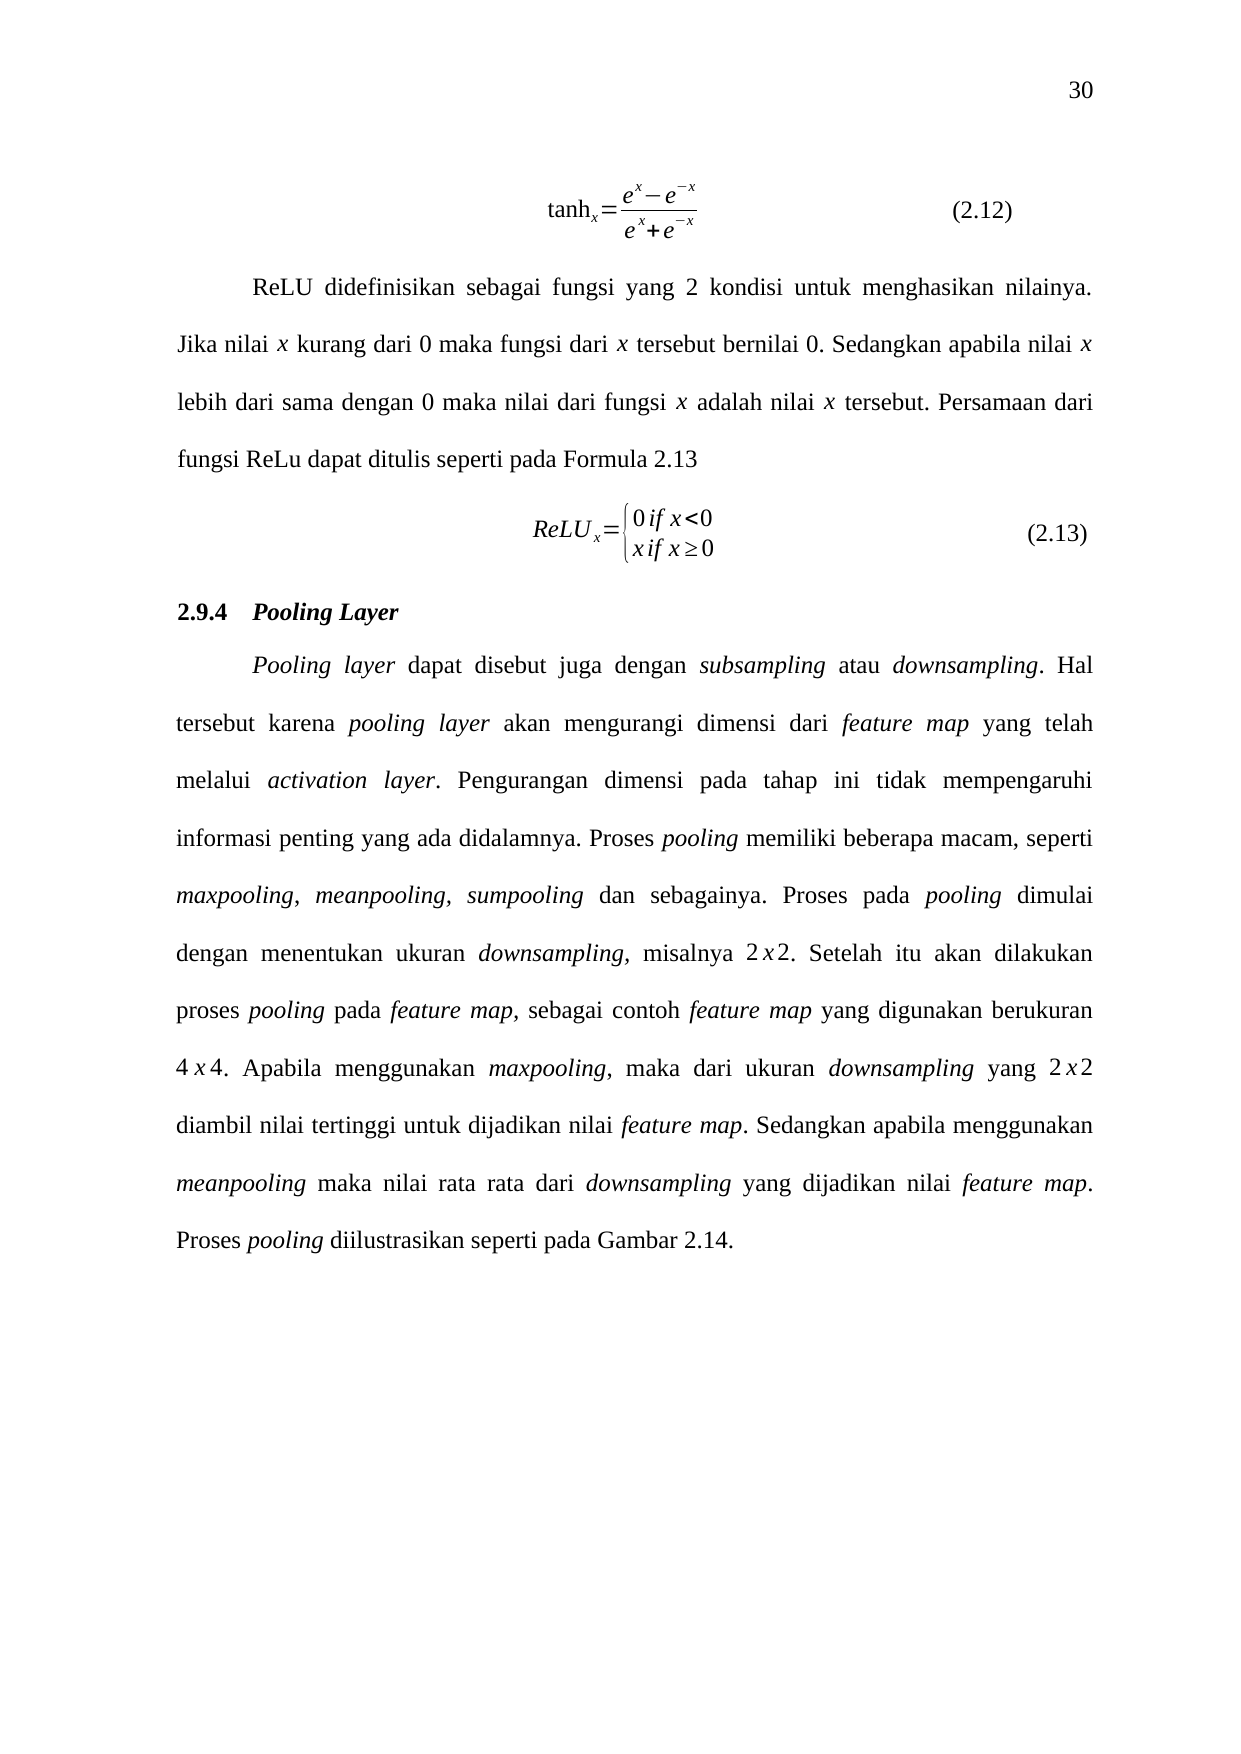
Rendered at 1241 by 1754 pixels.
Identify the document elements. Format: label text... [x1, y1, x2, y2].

text Pooling layer dapat disebut juga dengan subsampling atau downsampling. Hal tersebut karena pooling layer akan mengurangi dimensi dari feature map yang telah melalui activation layer. Pengurangan dimensi pada tahap ini tidak mempengaruhi informasi penting yang ada didalamnya. Proses pooling memiliki beberapa macam, seperti maxpooling, meanpooling, sumpooling dan sebagainya. Proses pada pooling dimulai dengan menentukan ukuran downsampling, misalnya . Setelah itu akan dilakukan proses pooling pada feature map, sebagai contoh feature map yang digunakan berukuran . Apabila menggunakan maxpooling, maka dari ukuran downsampling yang diambil nilai tertinggi untuk dijadikan nilai feature map. Sedangkan apabila menggunakan meanpooling maka nilai rata rata dari downsampling yang dijadikan nilai feature map. Proses pooling diilustrasikan seperti pada Gambar 2.14. [176, 651, 1093, 1254]
text ReLU didefinisikan sebagai fungsi yang 2 kondisi untuk menghasikan nilainya. Jika nilai kurang dari 0 maka fungsi dari tersebut bernilai 0. Sedangkan apabila nilai lebih dari sama dengan 0 maka nilai dari fungsi adalah nilai tersebut. Persamaan dari fungsi ReLu dapat ditulis seperti pada Formula 2.13 [177, 272, 1093, 473]
list (2.12) [546, 177, 1093, 243]
list (2.13) [531, 502, 1093, 564]
subtitle 2.9.4 Pooling Layer [177, 597, 1093, 626]
